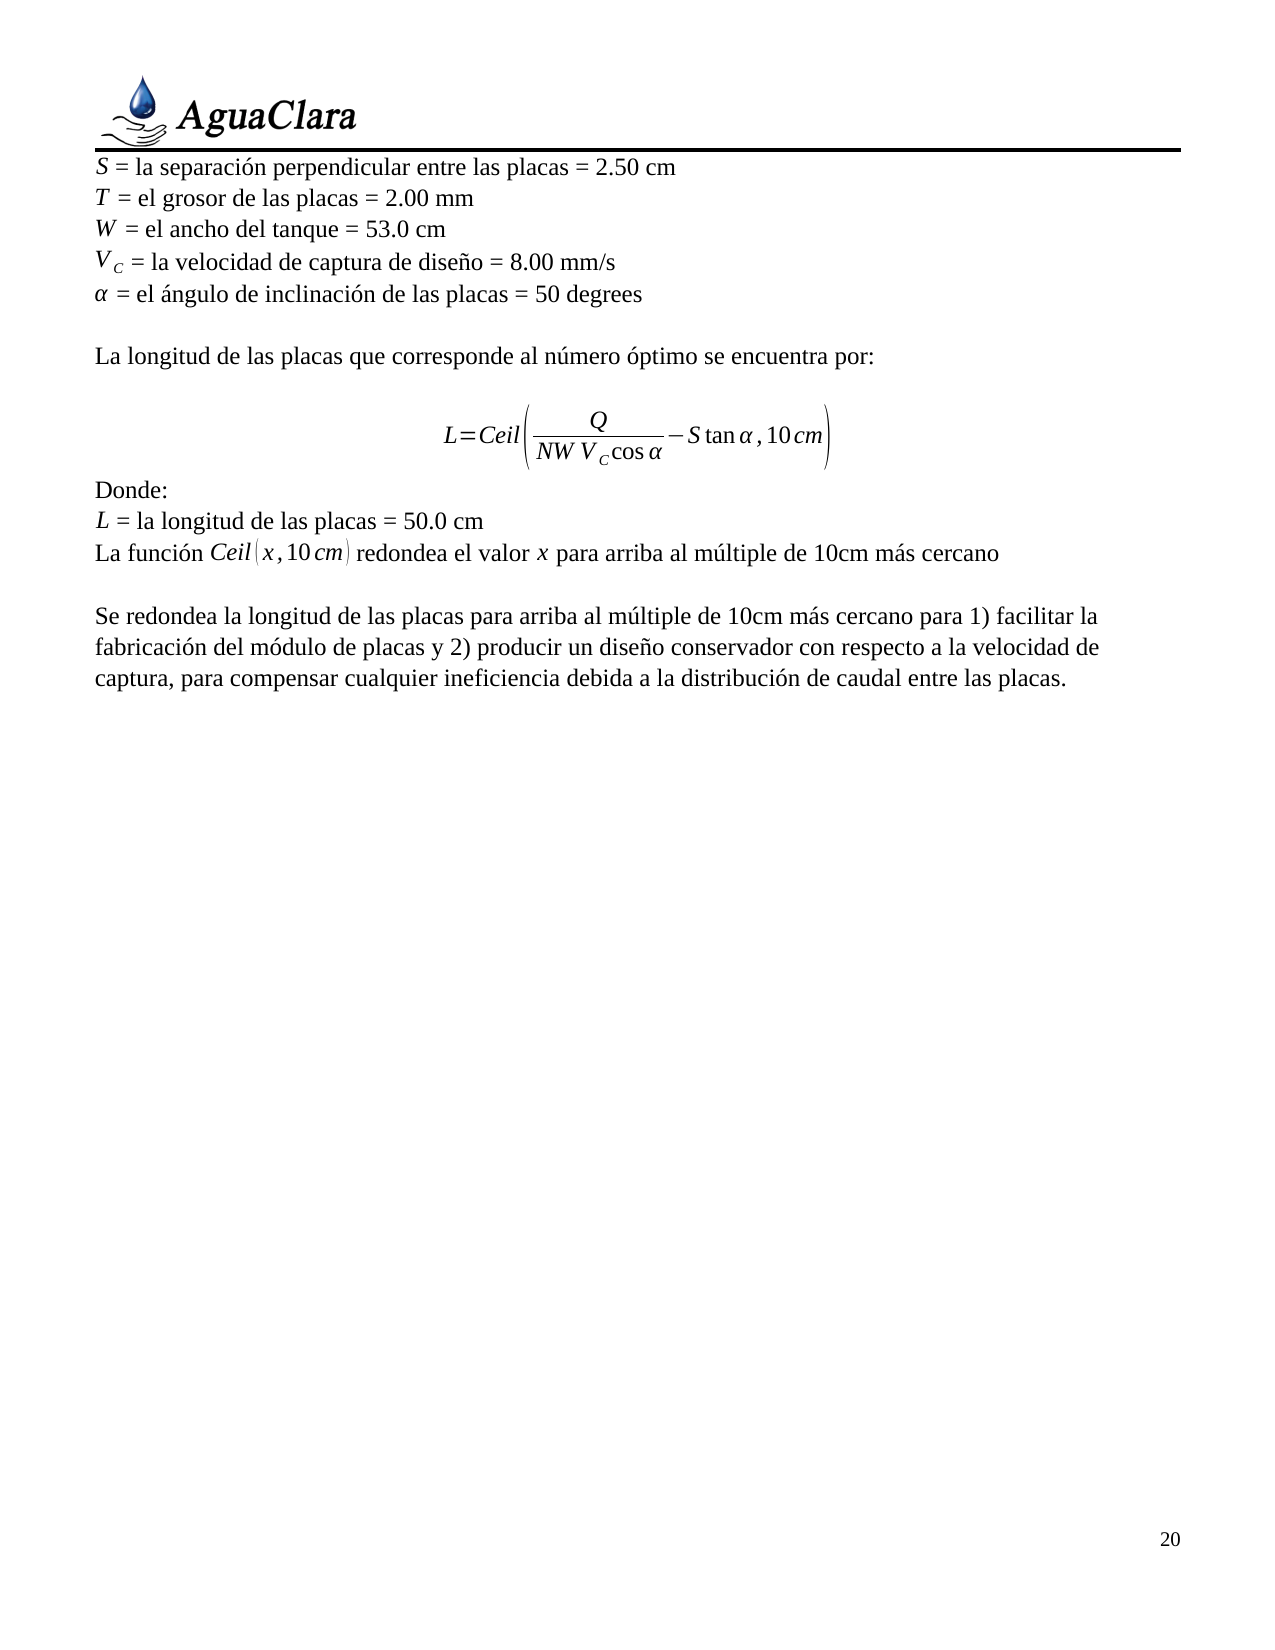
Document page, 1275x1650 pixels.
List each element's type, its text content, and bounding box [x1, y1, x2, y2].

text La longitud de las placas que corresponde al número óptimo se encuentra por: [94, 341, 1181, 370]
text = el ancho del tanque = 53.0 cm [94, 214, 1181, 243]
text Donde: [94, 475, 1181, 503]
text = la velocidad de captura de diseño = 8.00 mm/s [94, 246, 1181, 277]
text = la longitud de las placas = 50.0 cm [94, 506, 1181, 534]
text La función redondea el valor para arriba al múltiple de 10cm más cercano [94, 537, 1181, 567]
text Se redondea la longitud de las placas para arriba al múltiple de 10cm más cercano para 1) facilitar la fabricación del módulo de placas y 2) producir un diseño conservador con respecto a la velocidad de captura, para compensar cualquier ineficiencia debida a la distribución de caudal entre las placas. [94, 601, 1181, 692]
text = el grosor de las placas = 2.00 mm [94, 183, 1181, 212]
text = el ángulo de inclinación de las placas = 50 degrees [94, 279, 1181, 308]
picture [94, 75, 373, 148]
text = la separación perpendicular entre las placas = 2.50 cm [94, 152, 1181, 181]
